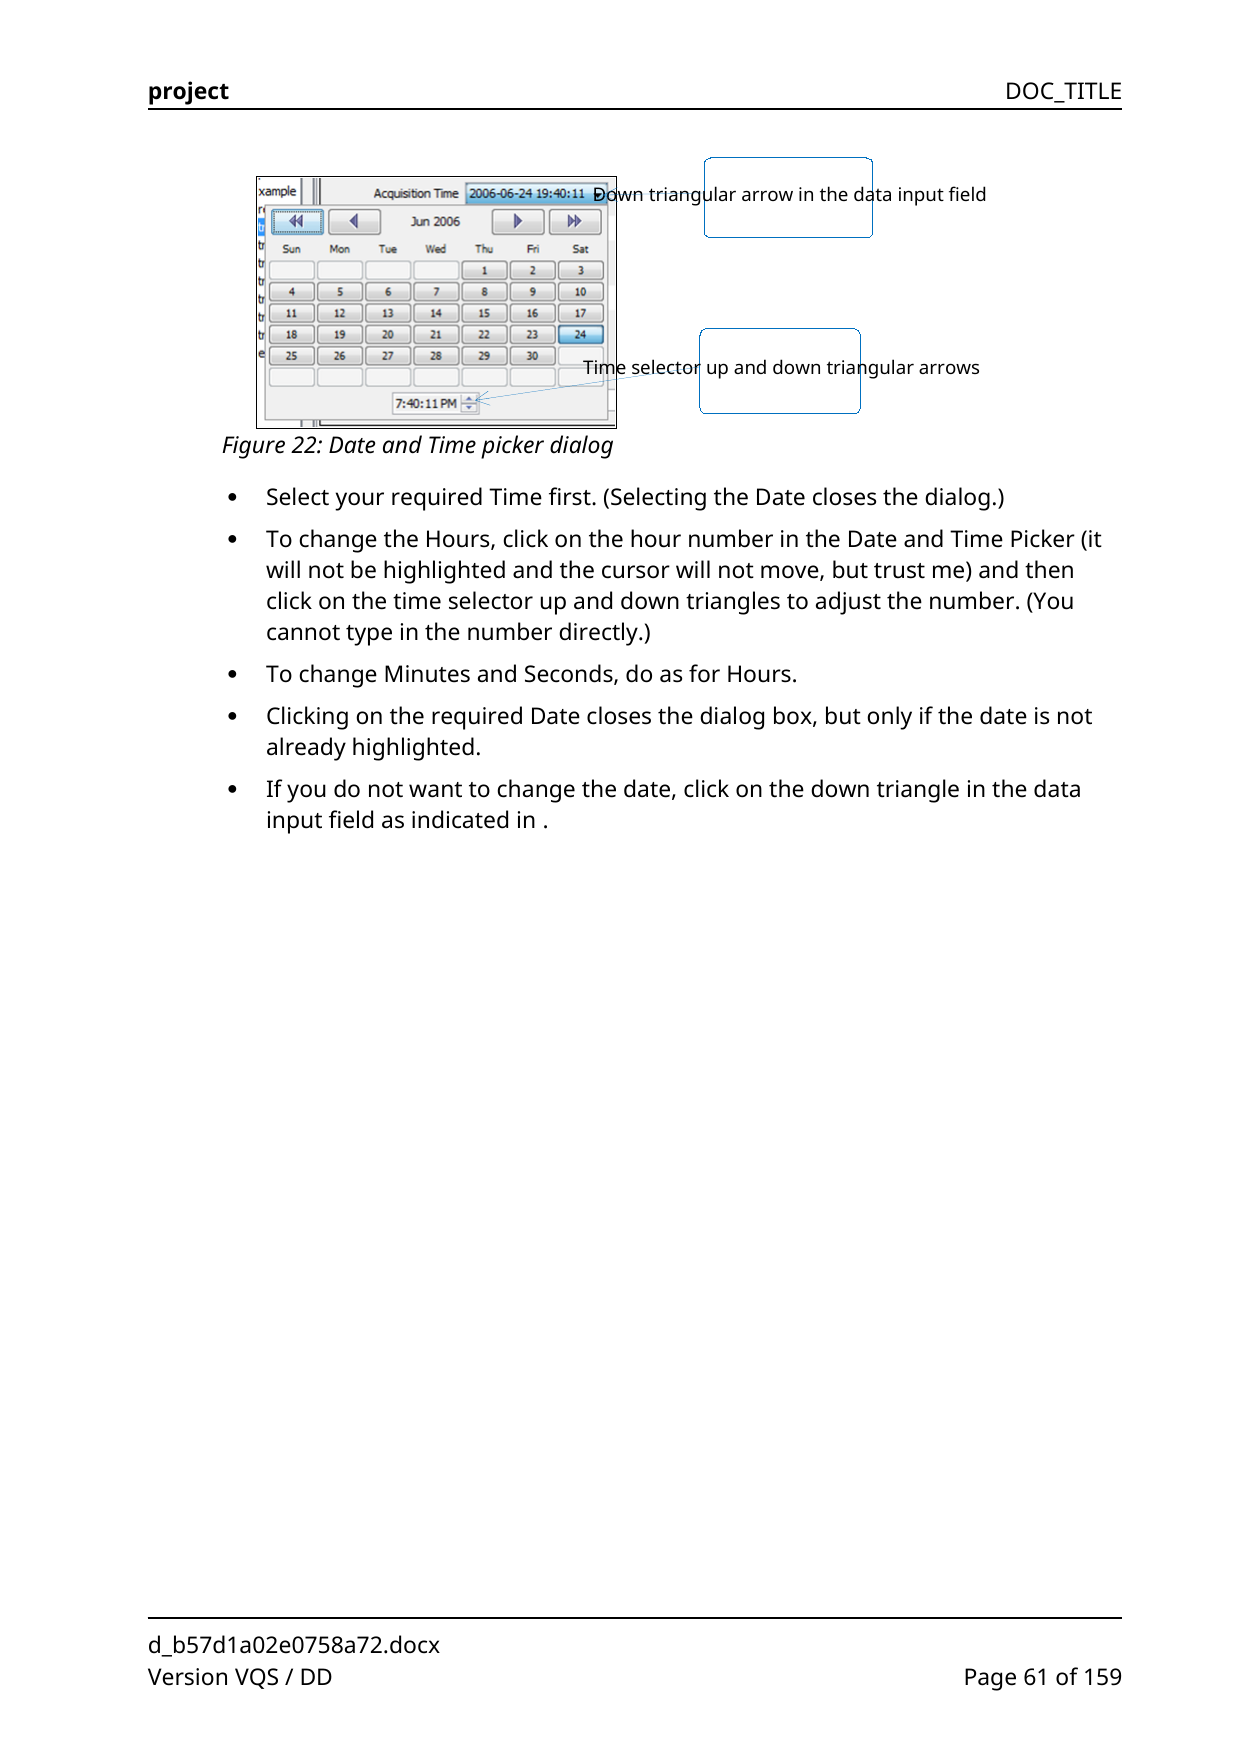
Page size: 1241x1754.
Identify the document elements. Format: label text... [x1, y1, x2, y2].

text Clicking on the required Date closes the dialog box, but only if the date is not already highlighted. [228, 699, 1122, 762]
text To change the Hours, click on the hour number in the Date and Time Picker (it will not be highlighted and the cursor will not move, but trust me) and then click on the time selector up and down triangles to adjust the number. (You cannot type in the number directly.) [228, 522, 1122, 647]
picture [257, 177, 616, 428]
picture [596, 189, 603, 200]
text Select your required Time first. (Selecting the Date closes the dialog.) [228, 481, 1122, 512]
text To change Minutes and Seconds, do as for Hours. [228, 658, 1122, 689]
